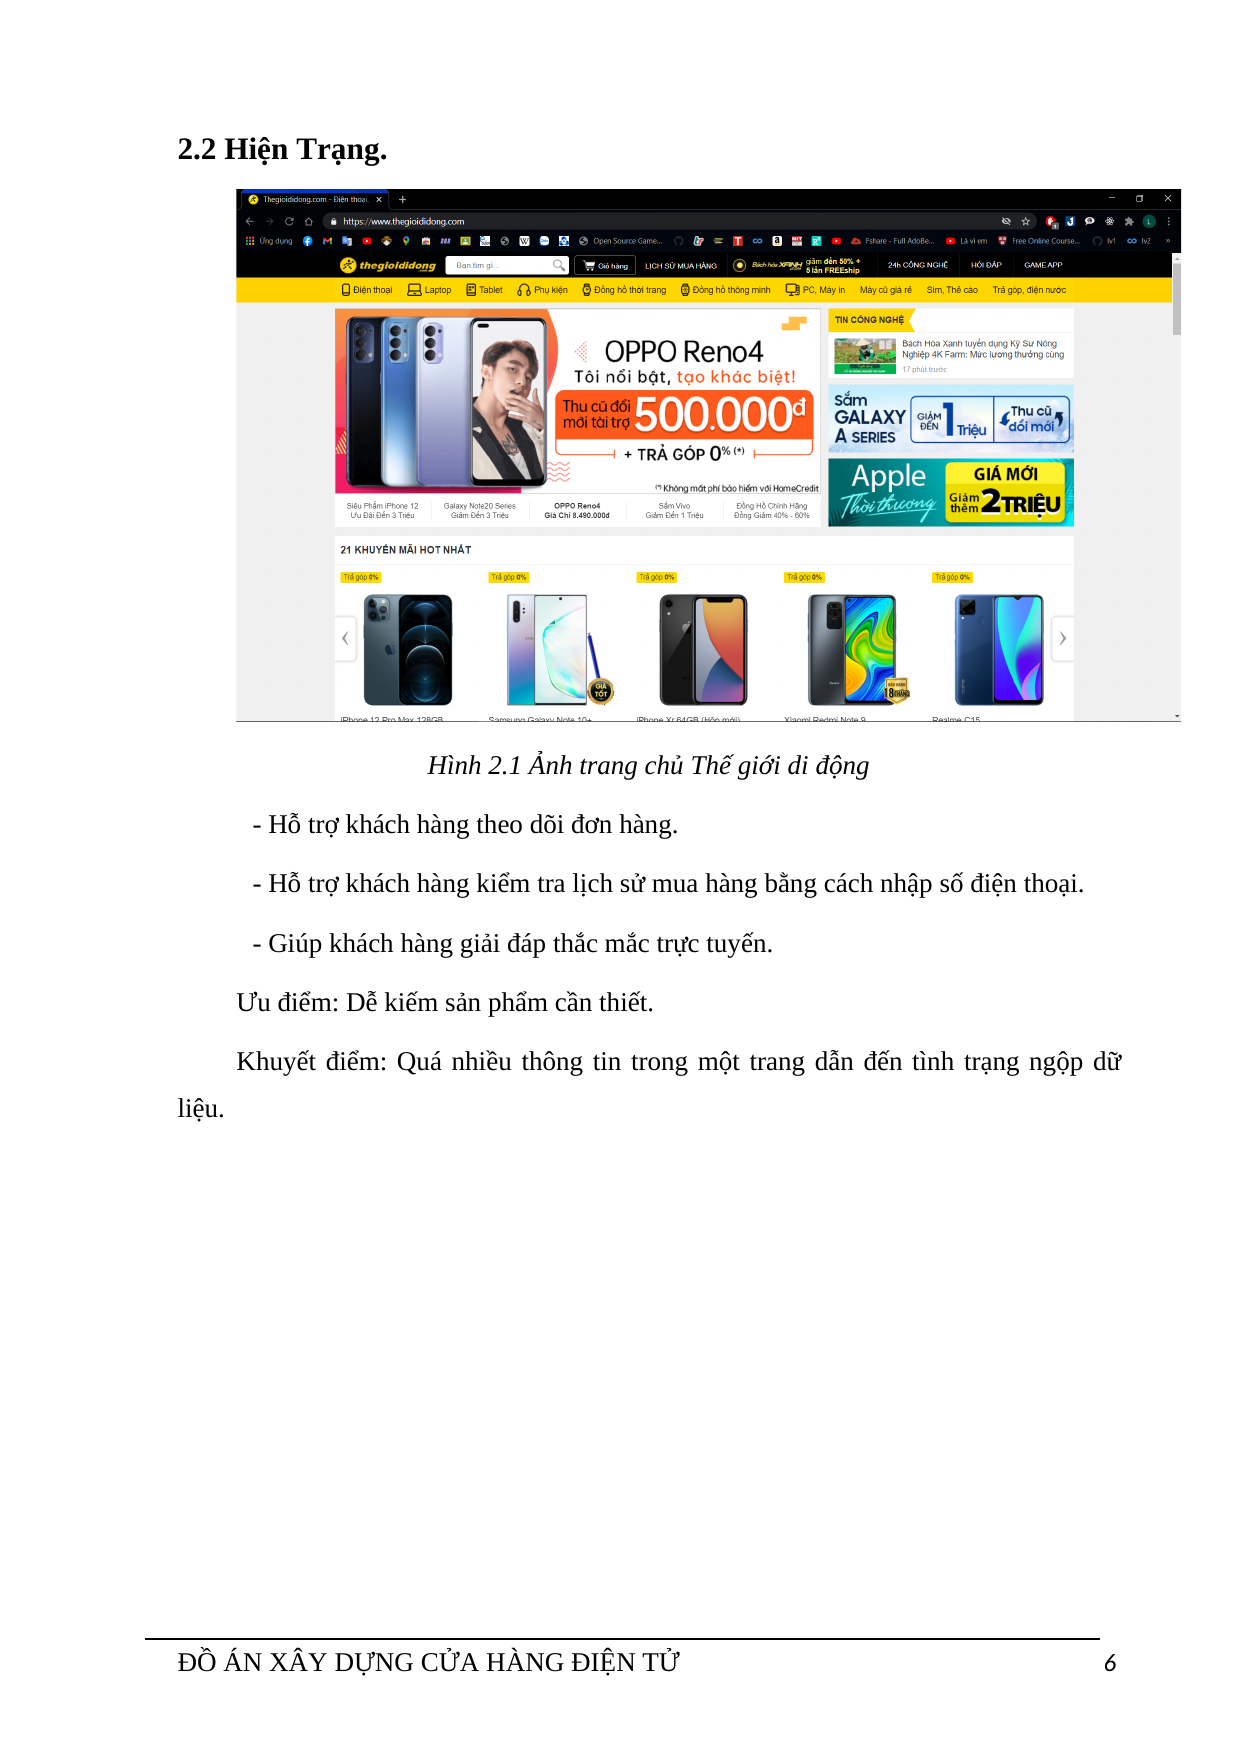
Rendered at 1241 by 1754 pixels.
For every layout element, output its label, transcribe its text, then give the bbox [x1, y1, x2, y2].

text - Hỗ trợ khách hàng kiểm tra lịch sử mua hàng bằng cách nhập số điện thoại. [252, 868, 1122, 899]
subtitle 2.2 Hiện Trạng. [177, 131, 1122, 167]
picture [236, 189, 1182, 722]
text - Hỗ trợ khách hàng theo dõi đơn hàng. [252, 808, 1122, 839]
text Ưu điểm: Dễ kiếm sản phẩm cần thiết. [177, 986, 1122, 1017]
text Hình 2.1 Ảnh trang chủ Thế giới di động [177, 749, 1122, 780]
text - Giúp khách hàng giải đáp thắc mắc trực tuyến. [252, 927, 1122, 958]
text Khuyết điểm: Quá nhiều thông tin trong một trang dẫn đến tình trạng ngộp dữ liệu. [177, 1045, 1122, 1123]
